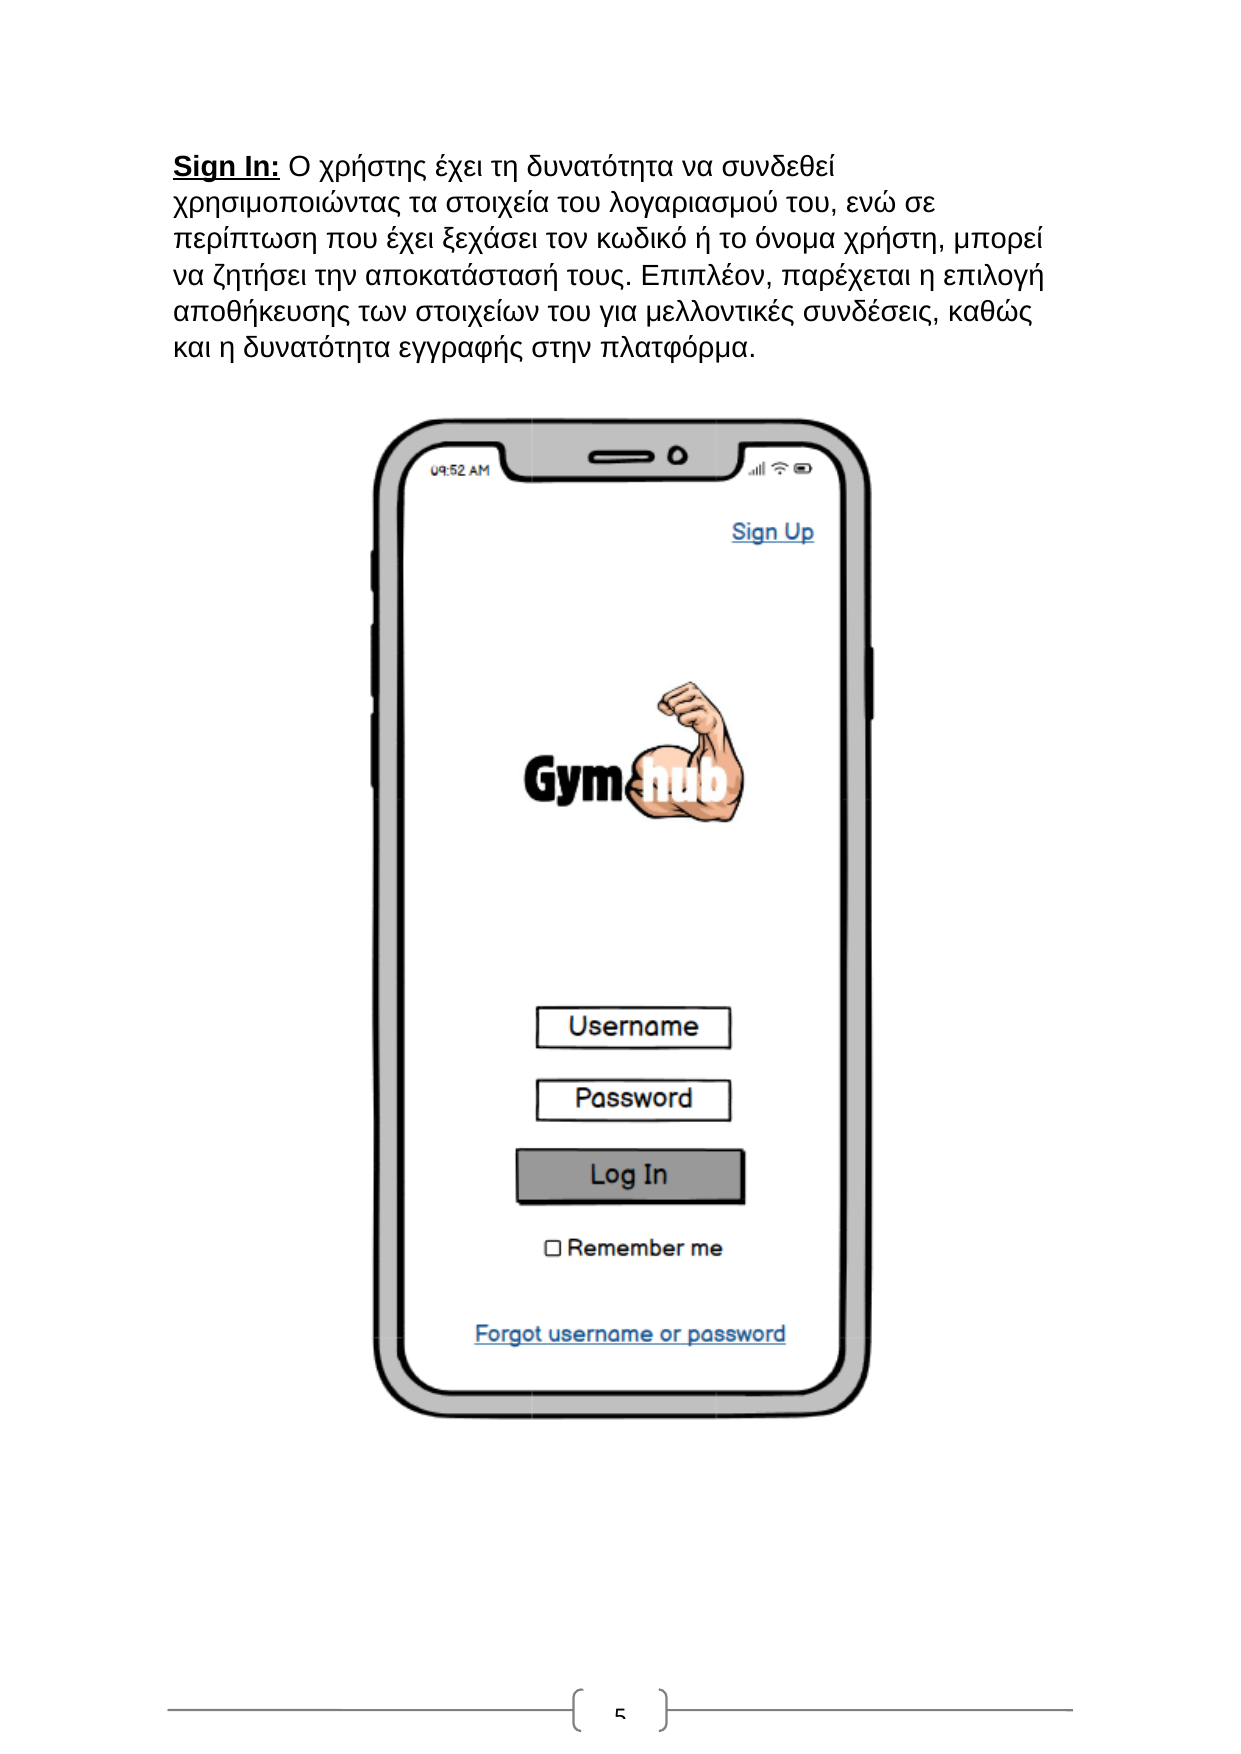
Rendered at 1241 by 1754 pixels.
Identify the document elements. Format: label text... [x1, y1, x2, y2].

text Sign In: Ο χρήστης έχει τη δυνατότητα να συνδεθεί χρησιμοποιώντας τα στοιχεία του λογαριασμού του, ενώ σε περίπτωση που έχει ξεχάσει τον κωδικό ή το όνομα χρήστη, μπορεί να ζητήσει την αποκατάστασή τους. Επιπλέον, παρέχεται η επιλογή αποθήκευσης των στοιχείων του για μελλοντικές συνδέσεις, καθώς και η δυνατότητα εγγραφής στην πλατφόρμα. [173, 149, 1067, 363]
picture [338, 398, 900, 1434]
